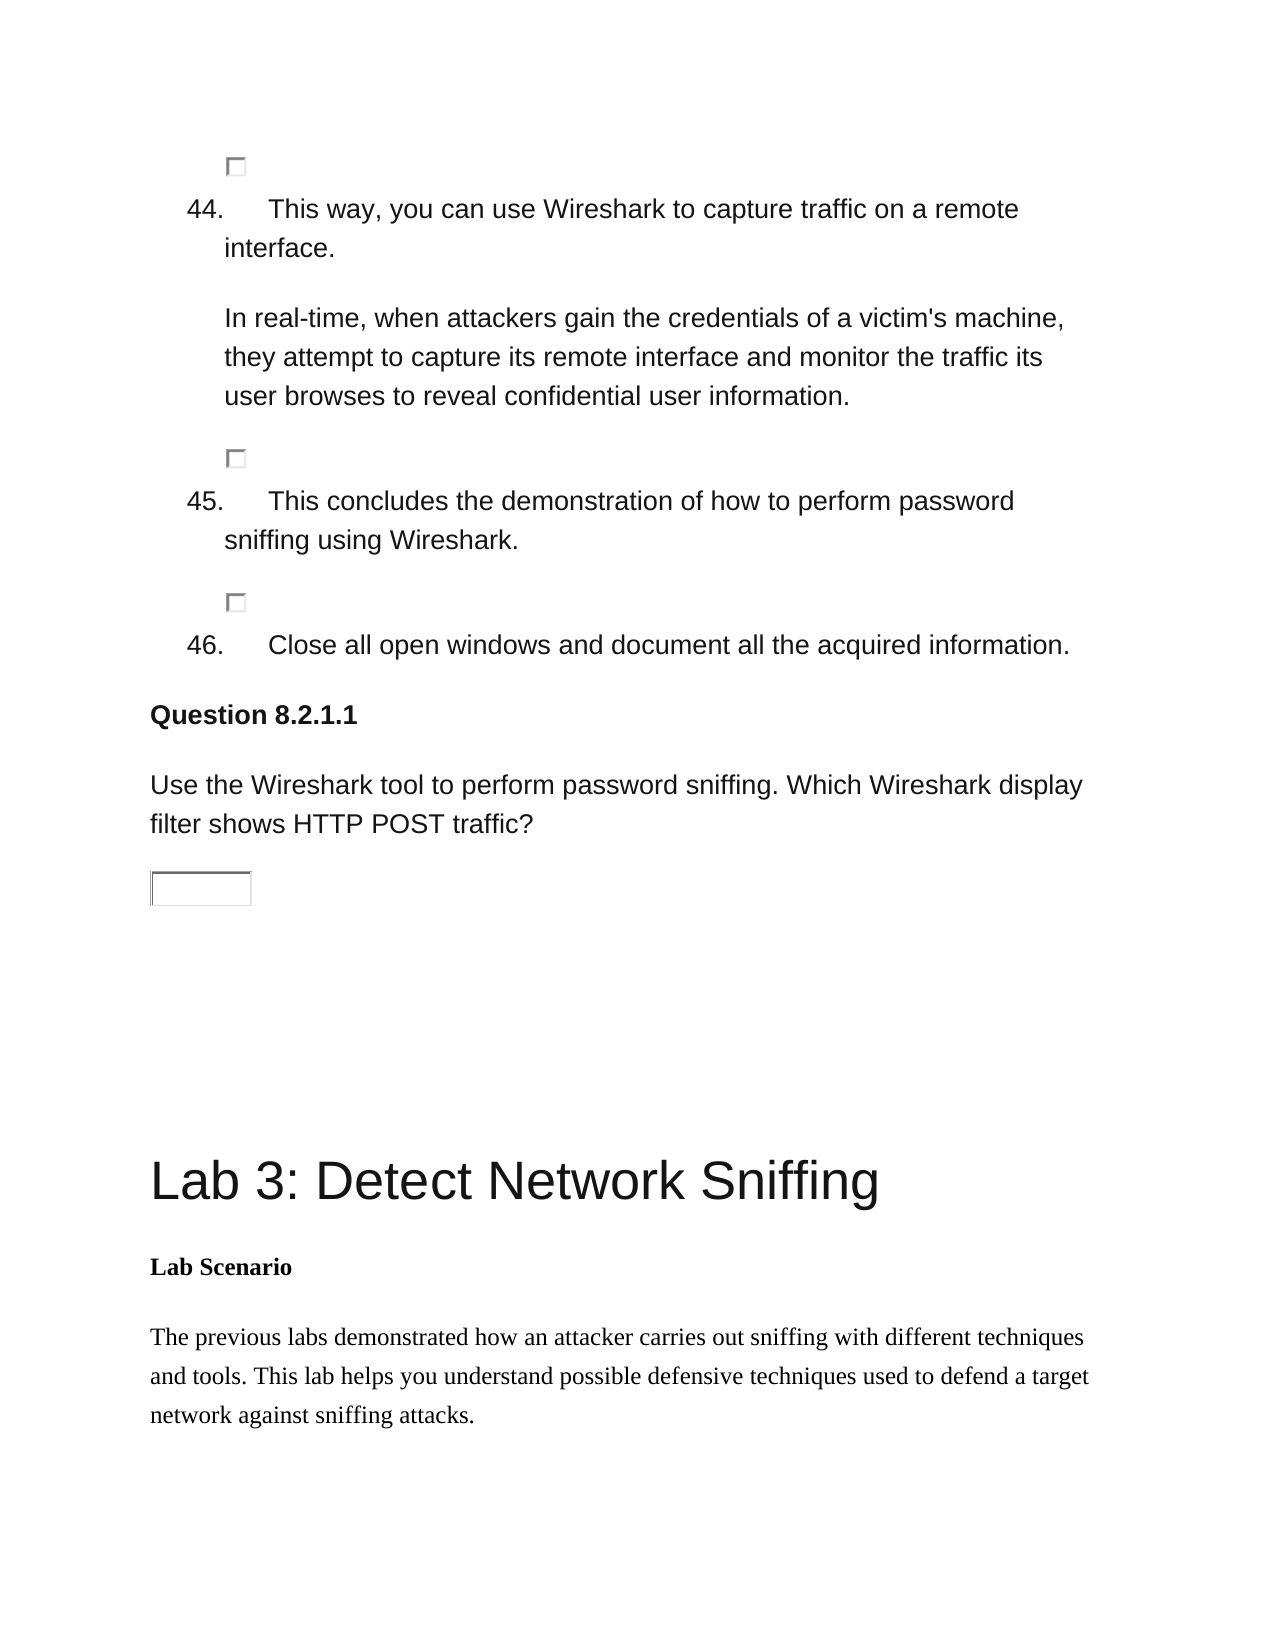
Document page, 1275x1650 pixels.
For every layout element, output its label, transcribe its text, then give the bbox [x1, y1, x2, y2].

text Lab Scenario [150, 1242, 1125, 1281]
list This way, you can use Wireshark to capture traffic on a remote interface. [187, 150, 1094, 263]
text Question 8.2.1.1 [150, 692, 1125, 731]
list Close all open windows and document all the acquired information. [187, 586, 1094, 660]
text In real-time, when attackers gain the credentials of a victim's machine, they attempt to capture its remote interface and monitor the traffic its user browses to reveal confidential user information. [224, 294, 1094, 411]
text The previous labs demonstrated how an attacker carries out sniffing with different techniques and tools. This lab helps you understand possible defensive techniques used to defend a target network against sniffing attacks. [150, 1312, 1125, 1429]
text Use the Wireshark tool to perform password sniffing. Which Wireshark display filter shows HTTP POST traffic? [150, 762, 1125, 839]
list This concludes the demonstration of how to perform password sniffing using Wireshark. [187, 442, 1094, 555]
text Lab 3: Detect Network Sniffing [150, 1141, 1125, 1211]
